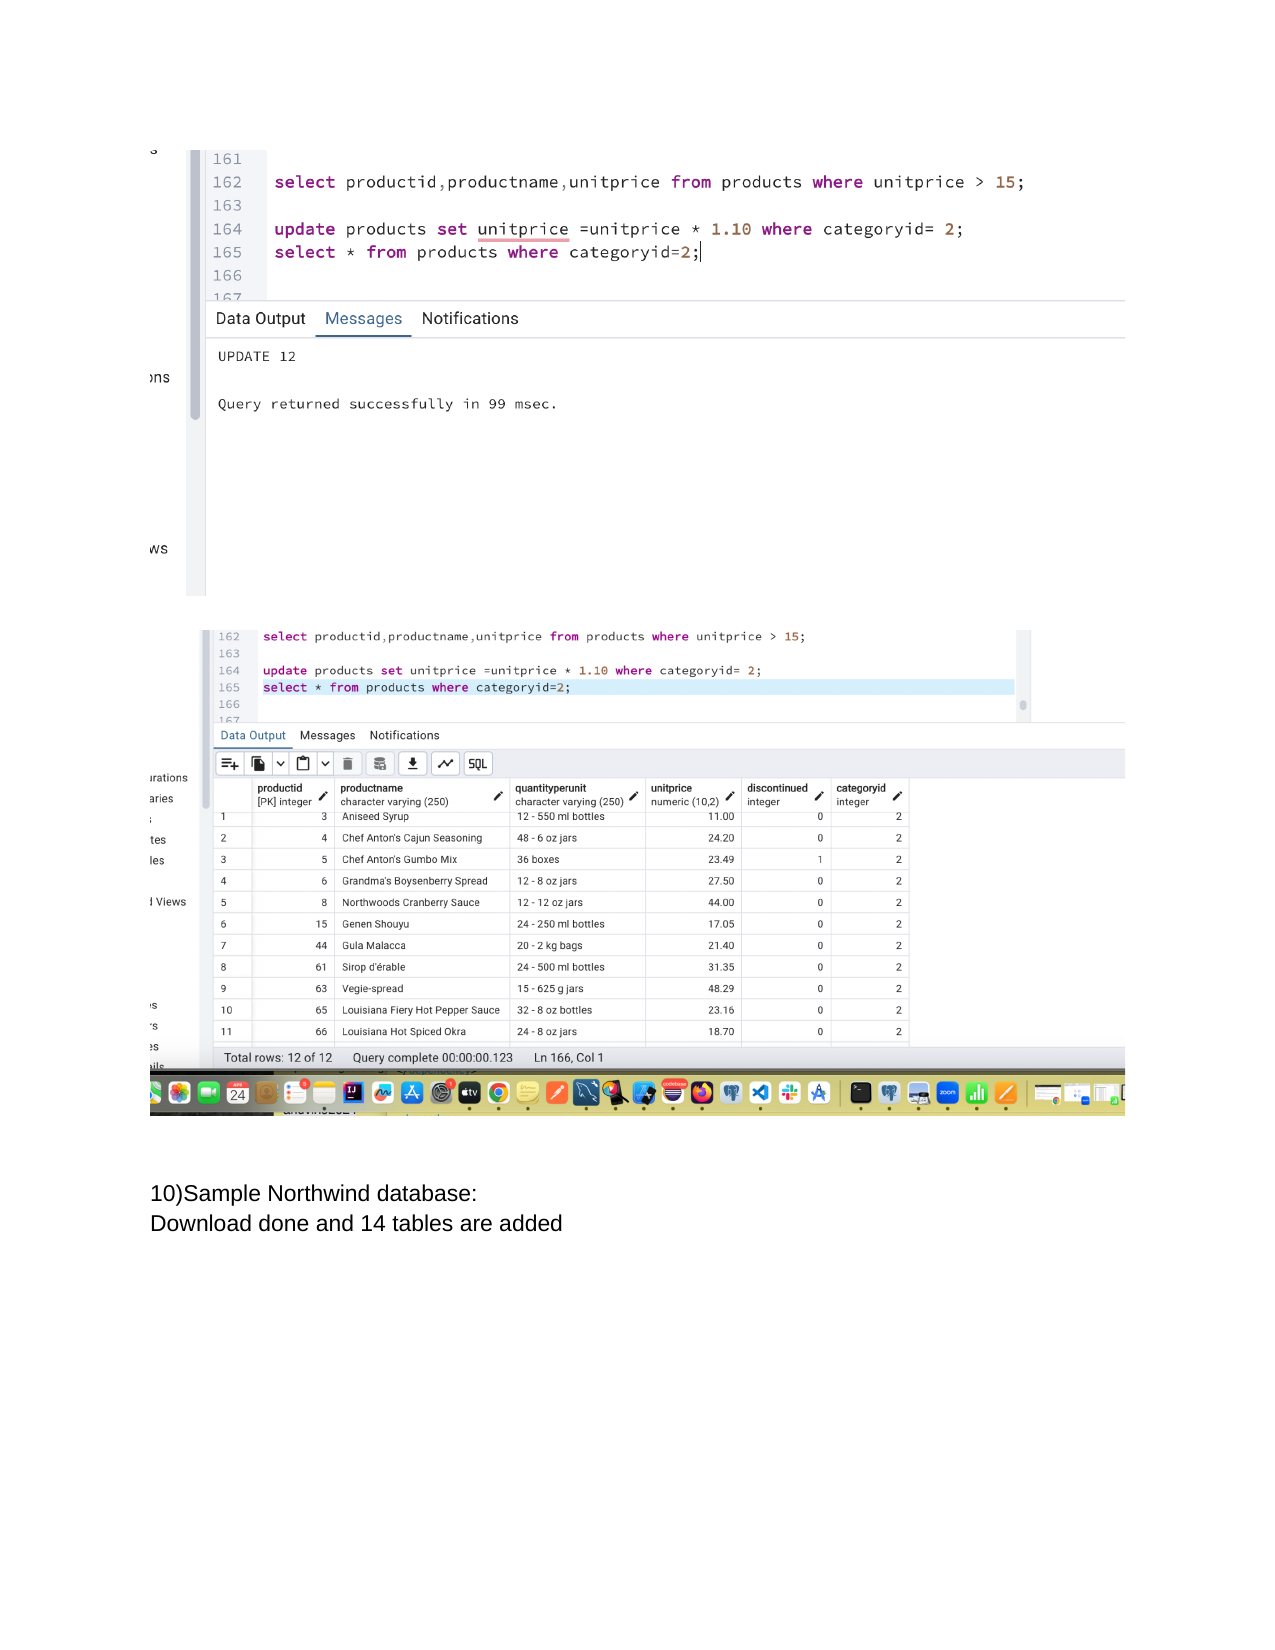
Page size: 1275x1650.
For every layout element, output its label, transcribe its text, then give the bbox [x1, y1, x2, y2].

picture [150, 150, 1125, 596]
text Download done and 14 tables are added [150, 1210, 1125, 1236]
picture [150, 630, 1125, 1116]
text 10)Sample Northwind database: [150, 1179, 1125, 1206]
